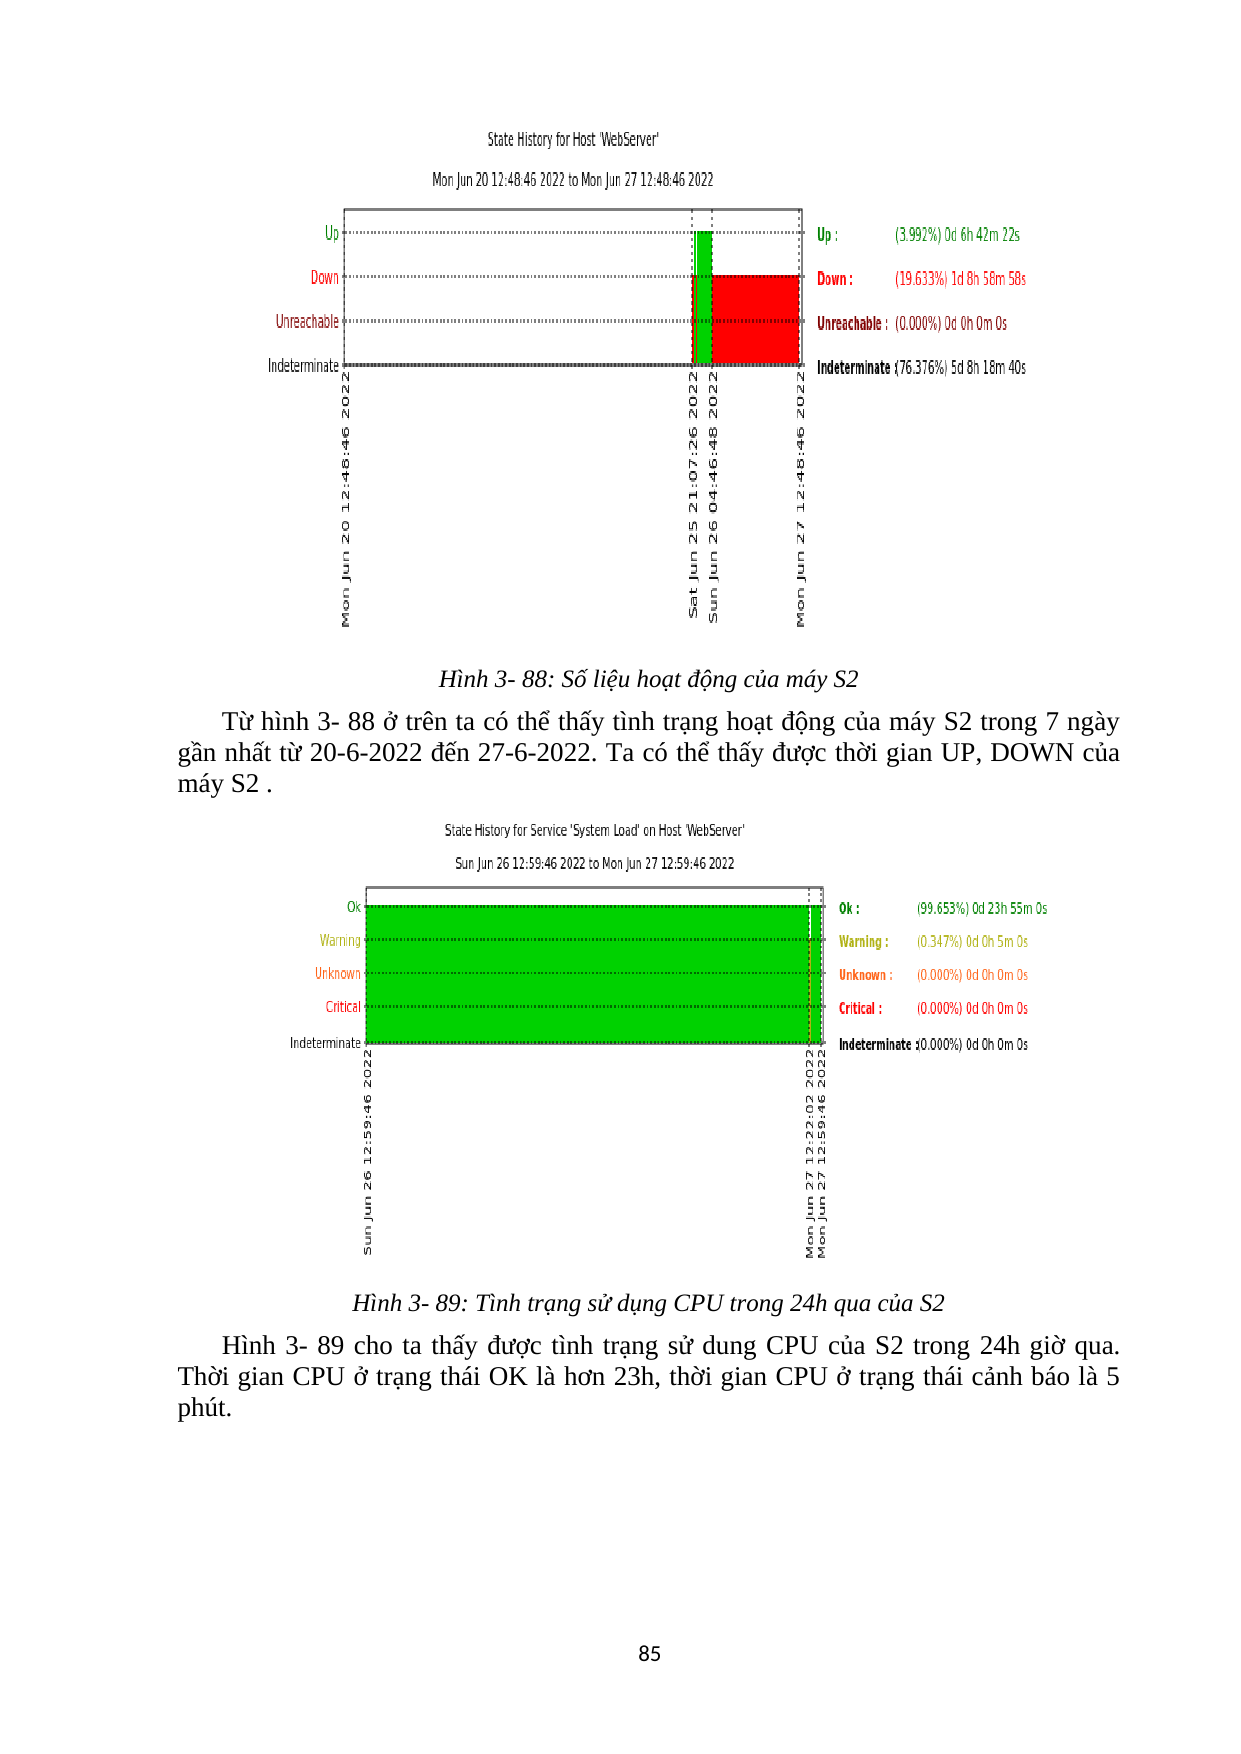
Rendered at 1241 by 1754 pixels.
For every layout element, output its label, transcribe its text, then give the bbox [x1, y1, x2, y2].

text Từ hình 3- 88 ở trên ta có thể thấy tình trạng hoạt động của máy S2 trong 7 ngày gần nhất từ 20-6-2022 đến 27-6-2022. Ta có thể thấy được thời gian UP, DOWN của máy S2 . [177, 705, 1122, 798]
text Hình 3- 89: Tình trạng sử dụng CPU trong 24h qua của S2 [177, 1288, 1122, 1317]
text Hình 3- 89 cho ta thấy được tình trạng sử dung CPU của S2 trong 24h giờ qua. Thời gian CPU ở trạng thái OK là hơn 23h, thời gian CPU ở trạng thái cảnh báo là 5 phút. [177, 1329, 1122, 1423]
picture [266, 118, 1034, 652]
text Hình 3- 88: Số liệu hoạt động của máy S2 [177, 664, 1122, 692]
picture [288, 810, 1056, 1276]
